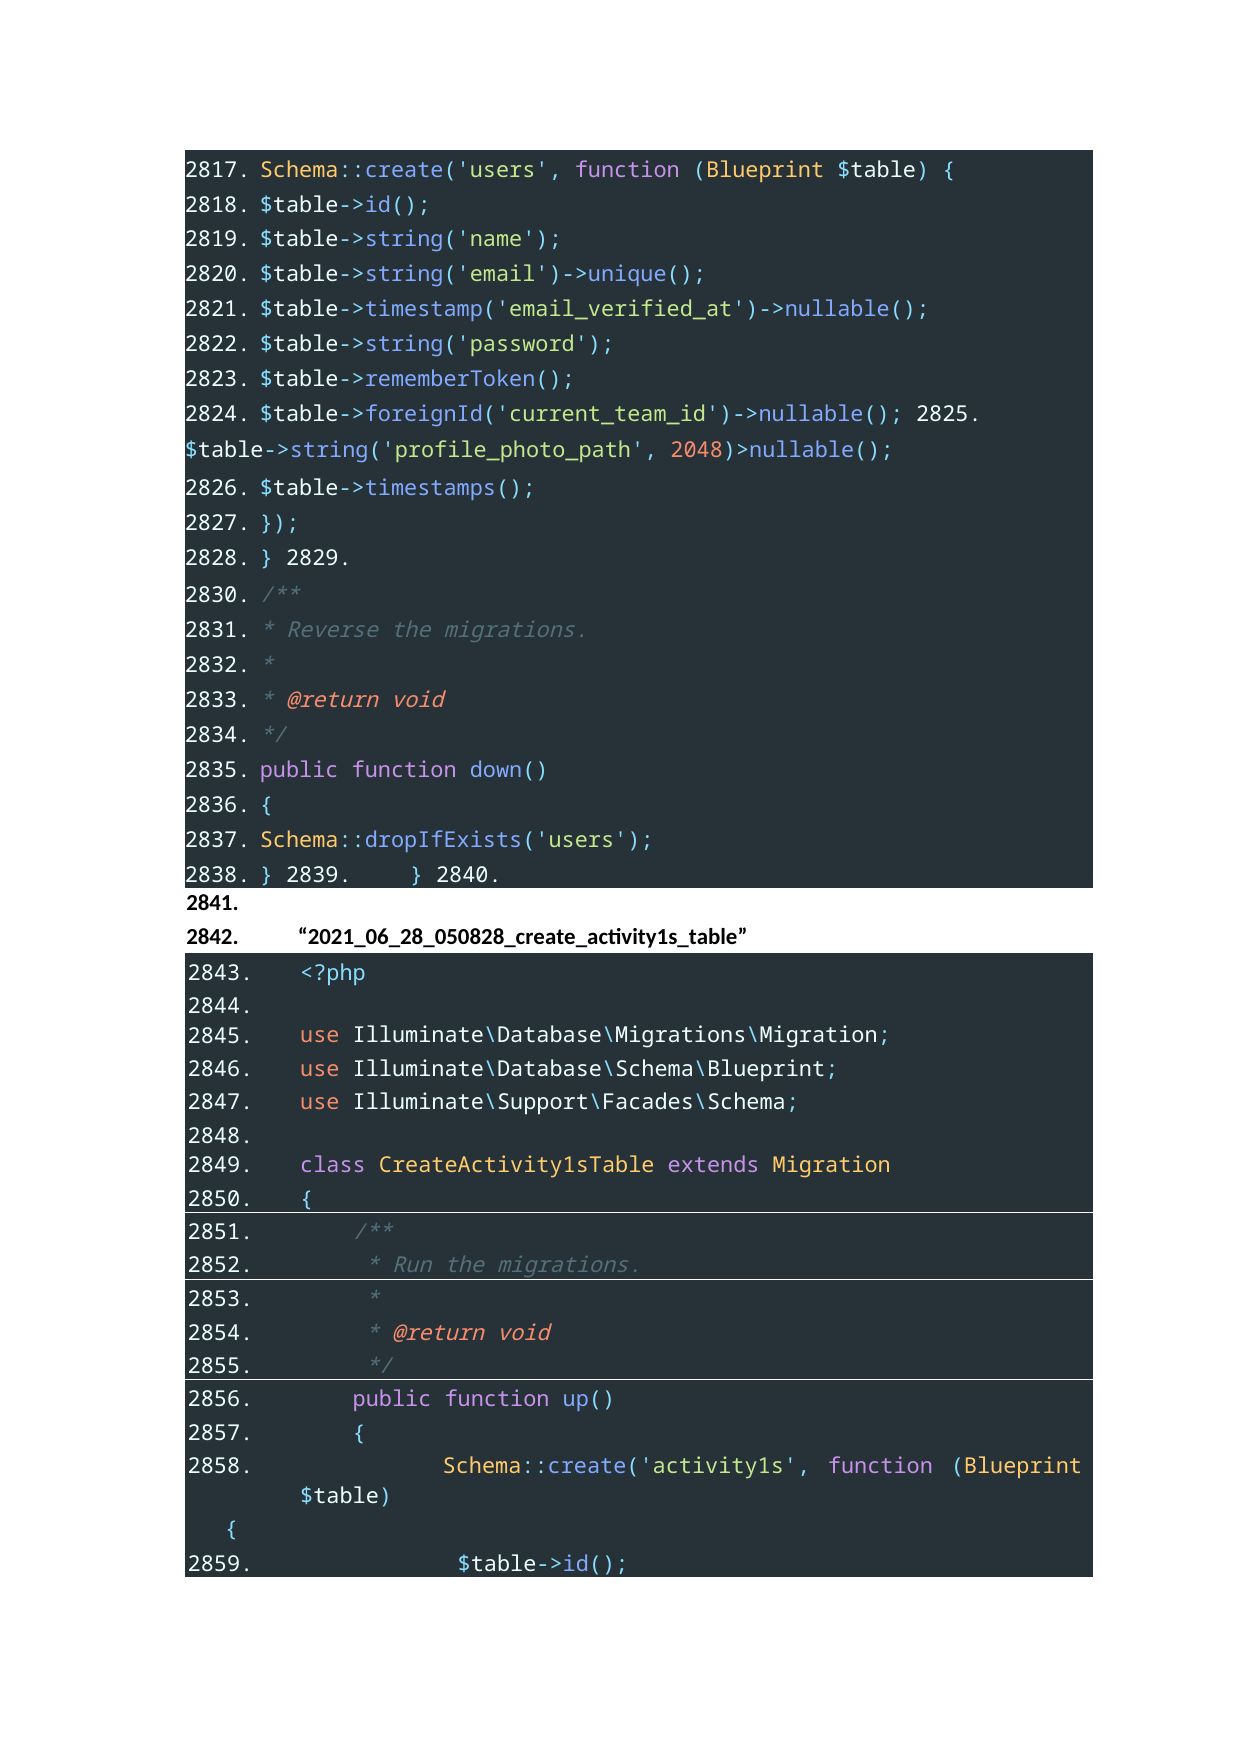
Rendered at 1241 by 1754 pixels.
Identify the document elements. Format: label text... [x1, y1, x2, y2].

table_cell * [300, 1280, 1093, 1313]
table_cell 2847. [185, 1083, 300, 1116]
table_cell Schema::create('activity1s', function (Blueprint $table) [300, 1446, 1093, 1509]
table_cell 2851. [185, 1213, 300, 1246]
text 2841. [186, 888, 874, 917]
table_cell * @return void [300, 1313, 1093, 1346]
table_cell 2856. [185, 1380, 300, 1413]
table_cell 2846. [185, 1049, 300, 1083]
table_cell 2850. [185, 1179, 300, 1212]
table_cell $table->id(); [300, 1509, 1093, 1577]
table_cell 2853. [185, 1280, 300, 1313]
table_cell class CreateActivity1sTable extends Migration [300, 1116, 1093, 1179]
table_cell 2854. [185, 1313, 300, 1346]
table_cell 2844. 2845. [185, 986, 300, 1049]
table_cell { [300, 1179, 1093, 1212]
table_cell use Illuminate\Database\Schema\Blueprint; [300, 1049, 1093, 1083]
table_cell public function up() [300, 1380, 1093, 1413]
table_header 2843. [185, 953, 300, 986]
table_cell 2858. [185, 1446, 300, 1509]
table_header <?php [300, 953, 1093, 986]
table_cell /** [300, 1213, 1093, 1246]
table_cell { 2859. [185, 1509, 300, 1577]
text 2842. “2021_06_28_050828_create_activity1s_table” [186, 922, 874, 950]
table_cell 2848. 2849. [185, 1116, 300, 1179]
table_cell { [300, 1413, 1093, 1446]
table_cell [185, 150, 1093, 888]
table_cell use Illuminate\Database\Migrations\Migration; [300, 986, 1093, 1049]
table_cell use Illuminate\Support\Facades\Schema; [300, 1083, 1093, 1116]
table_cell 2852. [185, 1246, 300, 1279]
table_cell 2857. [185, 1413, 300, 1446]
table_cell 2855. [185, 1346, 300, 1379]
table_cell */ [300, 1346, 1093, 1379]
table_cell * Run the migrations. [300, 1246, 1093, 1279]
